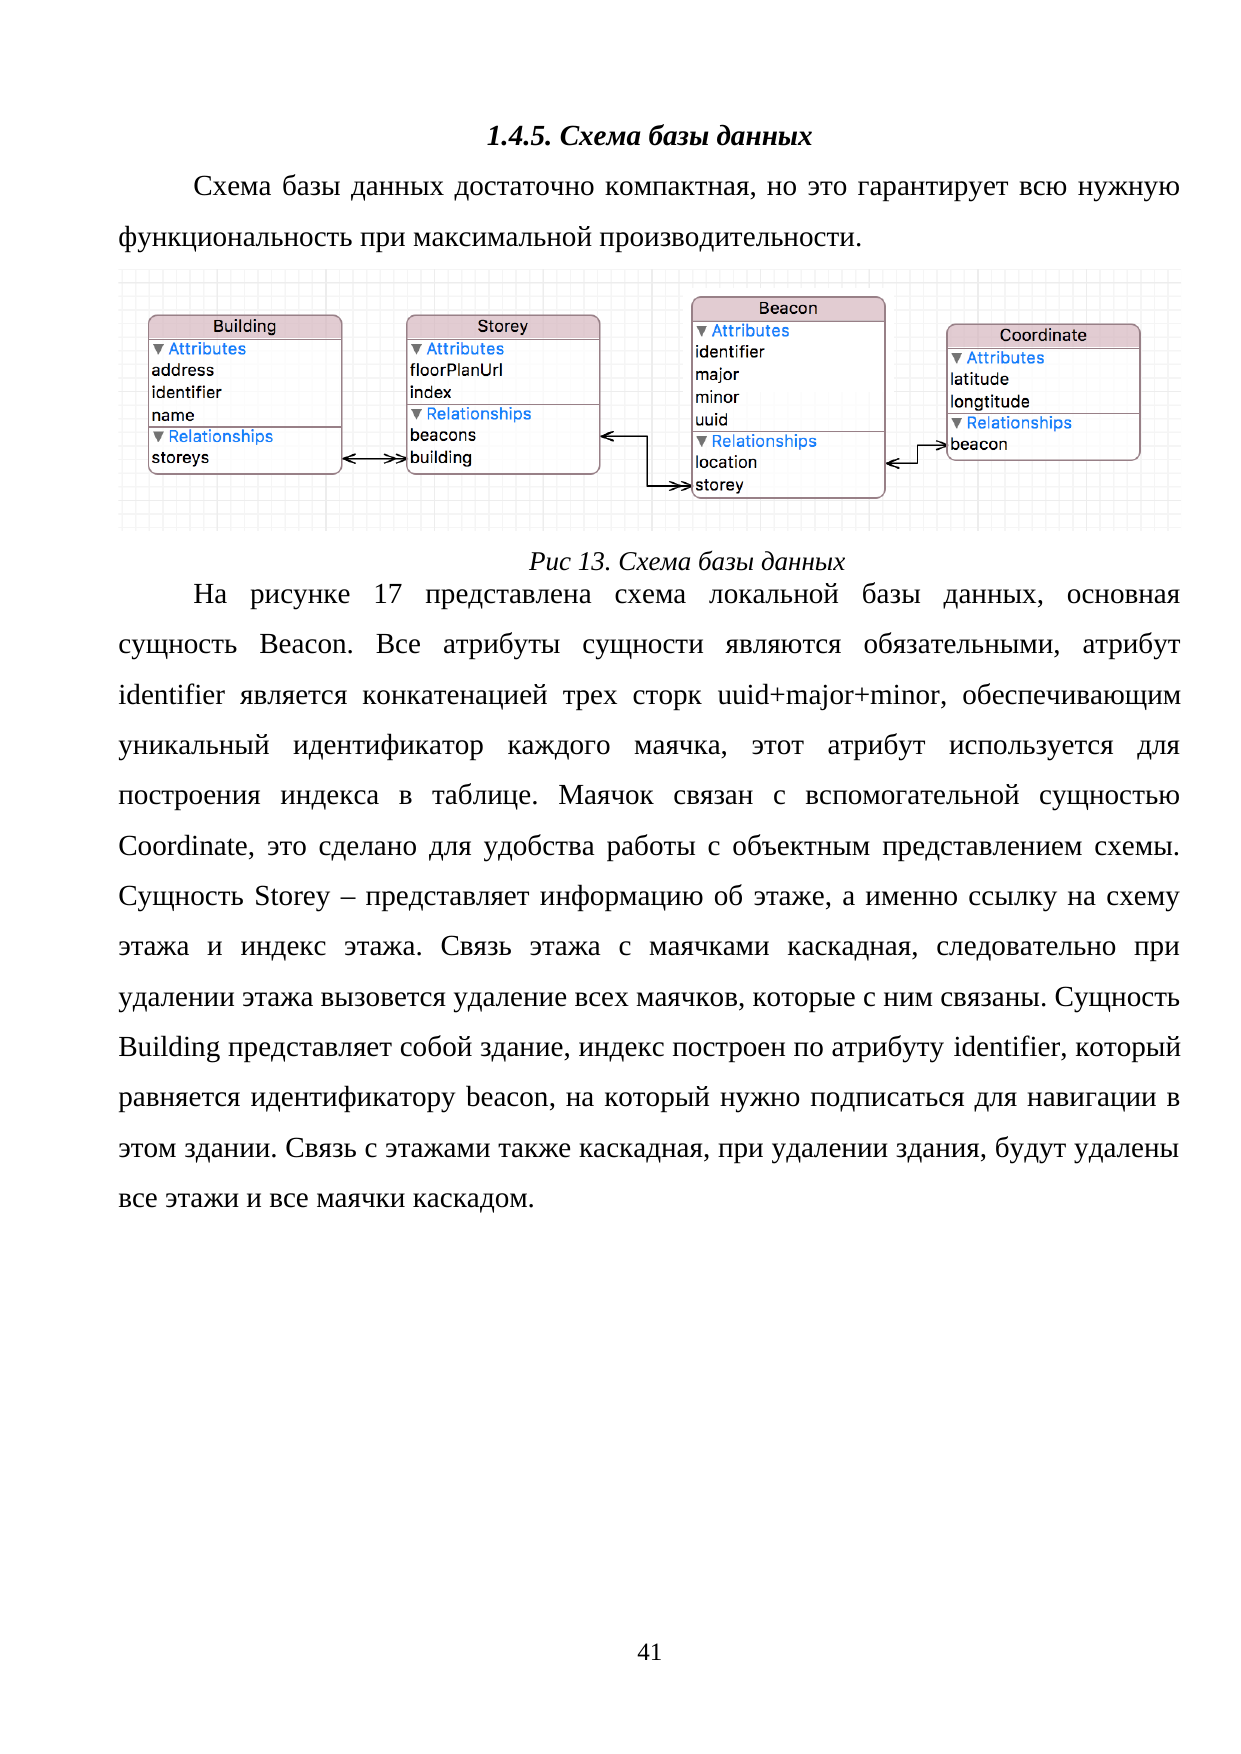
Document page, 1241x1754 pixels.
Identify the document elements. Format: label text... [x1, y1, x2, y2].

text 1.4.5. Схема базы данных [118, 118, 1181, 152]
list Рис 13. Схема базы данных [193, 545, 1181, 576]
text Схема базы данных достаточно компактная, но это гарантирует всю нужную функциональность при максимальной производительности. [118, 168, 1181, 252]
text На рисунке 17 представлена схема локальной базы данных, основная сущность Beacon. Все атрибуты сущности являются обязательными, атрибут identifier является конкатенацией трех сторк uuid+major+minor, обеспечивающим уникальный идентификатор каждого маячка, этот атрибут используется для построения индекса в таблице. Маячок связан с вспомогательной сущностью Coordinate, это сделано для удобства работы с объектным представлением схемы. Сущность Storey – представляет информацию об этаже, а именно ссылку на схему этажа и индекс этажа. Связь этажа с маячками каскадная, следовательно при удалении этажа вызовется удаление всех маячков, которые с ним связаны. Сущность Building представляет собой здание, индекс построен по атрибуту identifier, который равняется идентификатору beacon, на который нужно подписаться для навигации в этом здании. Связь с этажами также каскадная, при удалении здания, будут удалены все этажи и все маячки каскадом. [118, 576, 1181, 1213]
picture [118, 269, 1182, 531]
